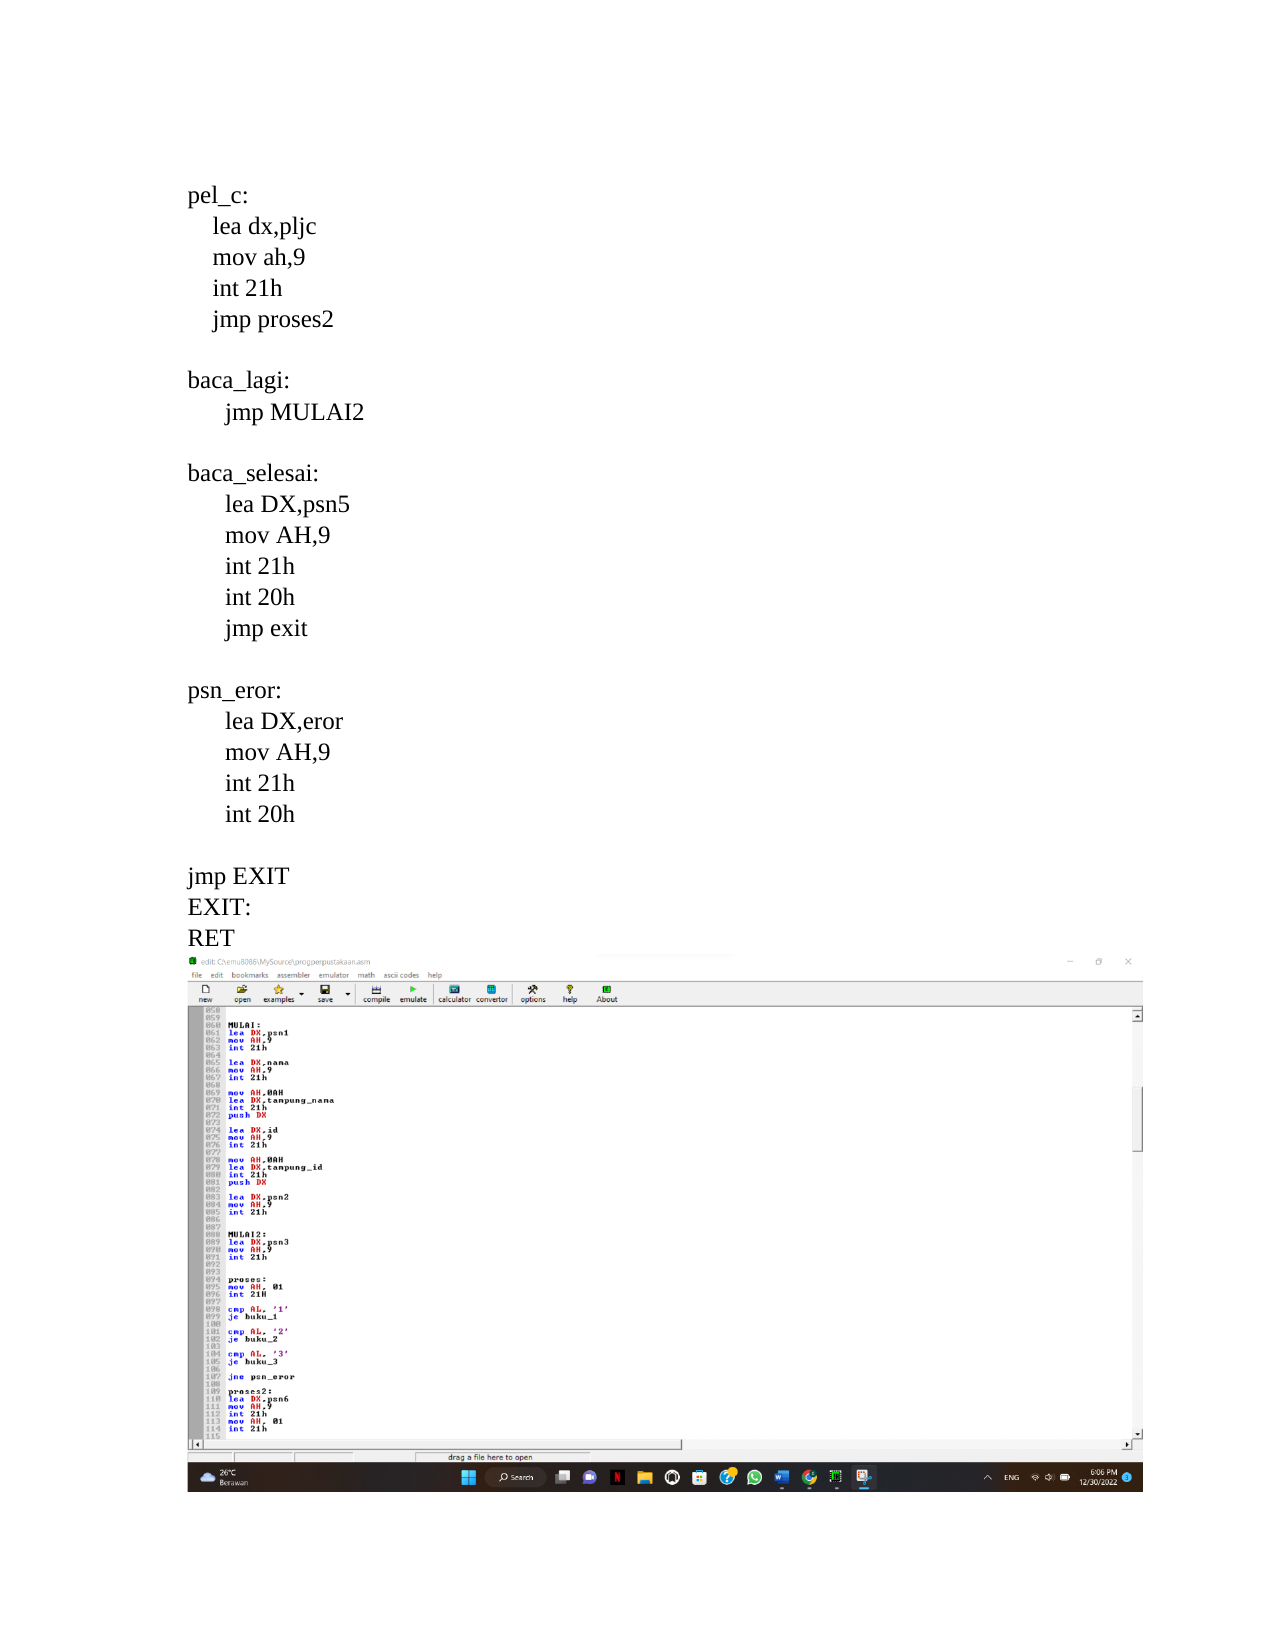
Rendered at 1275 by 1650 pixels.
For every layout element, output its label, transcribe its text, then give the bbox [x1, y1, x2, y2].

list lea DX,eror [187, 706, 1125, 735]
list baca_selesai: [187, 458, 1125, 487]
list psn_eror: [187, 675, 1125, 704]
picture [187, 954, 1143, 1492]
list jmp proses2 [187, 304, 1125, 333]
list mov ah,9 [187, 242, 1125, 271]
list int 21h [187, 273, 1125, 302]
list int 21h [187, 768, 1125, 797]
list baca_lagi: [187, 366, 1125, 394]
list RET [187, 923, 1125, 952]
list lea dx,pljc [187, 211, 1125, 240]
list int 20h [187, 582, 1125, 611]
list int 20h [187, 799, 1125, 828]
list pel_c: [187, 180, 1125, 209]
list lea DX,psn5 [187, 489, 1125, 518]
list jmp EXIT [187, 861, 1125, 890]
list int 21h [187, 551, 1125, 580]
list mov AH,9 [187, 520, 1125, 549]
list jmp exit [187, 613, 1125, 642]
list jmp MULAI2 [187, 397, 1125, 425]
list mov AH,9 [187, 737, 1125, 766]
list EXIT: [187, 892, 1125, 921]
